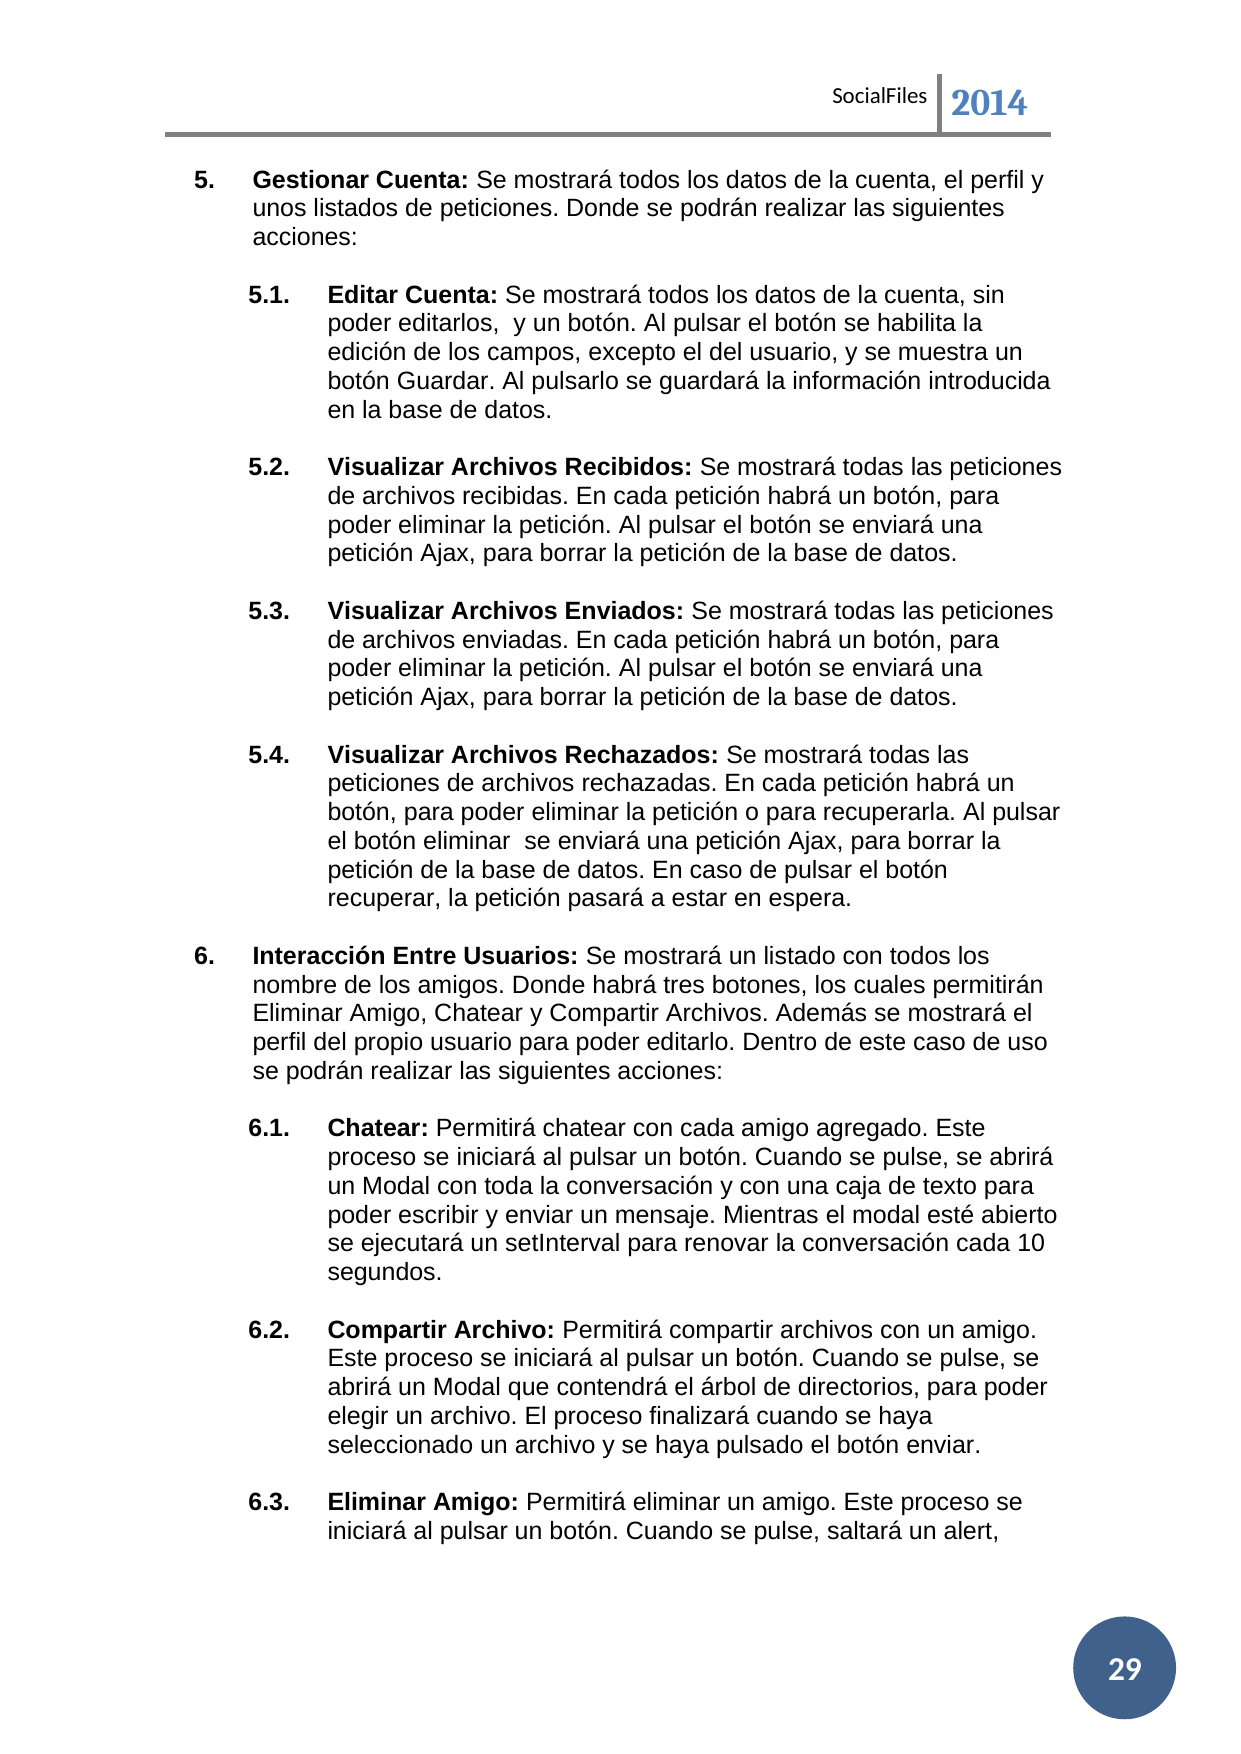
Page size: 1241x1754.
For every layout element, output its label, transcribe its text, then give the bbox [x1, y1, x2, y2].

list Chatear: Permitirá chatear con cada amigo agregado. Este proceso se iniciará al pulsar un botón. Cuando se pulse, se abrirá un Modal con toda la conversación y con una caja de texto para poder escribir y enviar un mensaje. Mientras el modal esté abierto se ejecutará un setInterval para renovar la conversación cada 10 segundos. [290, 1113, 1063, 1286]
list Compartir Archivo: Permitirá compartir archivos con un amigo. Este proceso se iniciará al pulsar un botón. Cuando se pulse, se abrirá un Modal que contendrá el árbol de directorios, para poder elegir un archivo. El proceso finalizará cuando se haya seleccionado un archivo y se haya pulsado el botón enviar. [290, 1314, 1063, 1458]
list Visualizar Archivos Enviados: Se mostrará todas las peticiones de archivos enviadas. En cada petición habrá un botón, para poder eliminar la petición. Al pulsar el botón se enviará una petición Ajax, para borrar la petición de la base de datos. [290, 596, 1063, 711]
list Editar Cuenta: Se mostrará todos los datos de la cuenta, sin poder editarlos, y un botón. Al pulsar el botón se habilita la edición de los campos, excepto el del usuario, y se muestra un botón Guardar. Al pulsarlo se guardará la información introducida en la base de datos. [290, 279, 1063, 423]
list Visualizar Archivos Recibidos: Se mostrará todas las peticiones de archivos recibidas. En cada petición habrá un botón, para poder eliminar la petición. Al pulsar el botón se enviará una petición Ajax, para borrar la petición de la base de datos. [290, 452, 1063, 567]
list Visualizar Archivos Rechazados: Se mostrará todas las peticiones de archivos rechazadas. En cada petición habrá un botón, para poder eliminar la petición o para recuperarla. Al pulsar el botón eliminar se enviará una petición Ajax, para borrar la petición de la base de datos. En caso de pulsar el botón recuperar, la petición pasará a estar en espera. [290, 739, 1063, 912]
list Interacción Entre Usuarios: Se mostrará un listado con todos los nombre de los amigos. Donde habrá tres botones, los cuales permitirán Eliminar Amigo, Chatear y Compartir Archivos. Además se mostrará el perfil del propio usuario para poder editarlo. Dentro de este caso de uso se podrán realizar las siguientes acciones: [215, 941, 1063, 1084]
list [290, 1487, 1063, 1544]
list Gestionar Cuenta: Se mostrará todos los datos de la cuenta, el perfil y unos listados de peticiones. Donde se podrán realizar las siguientes acciones: [215, 164, 1063, 251]
